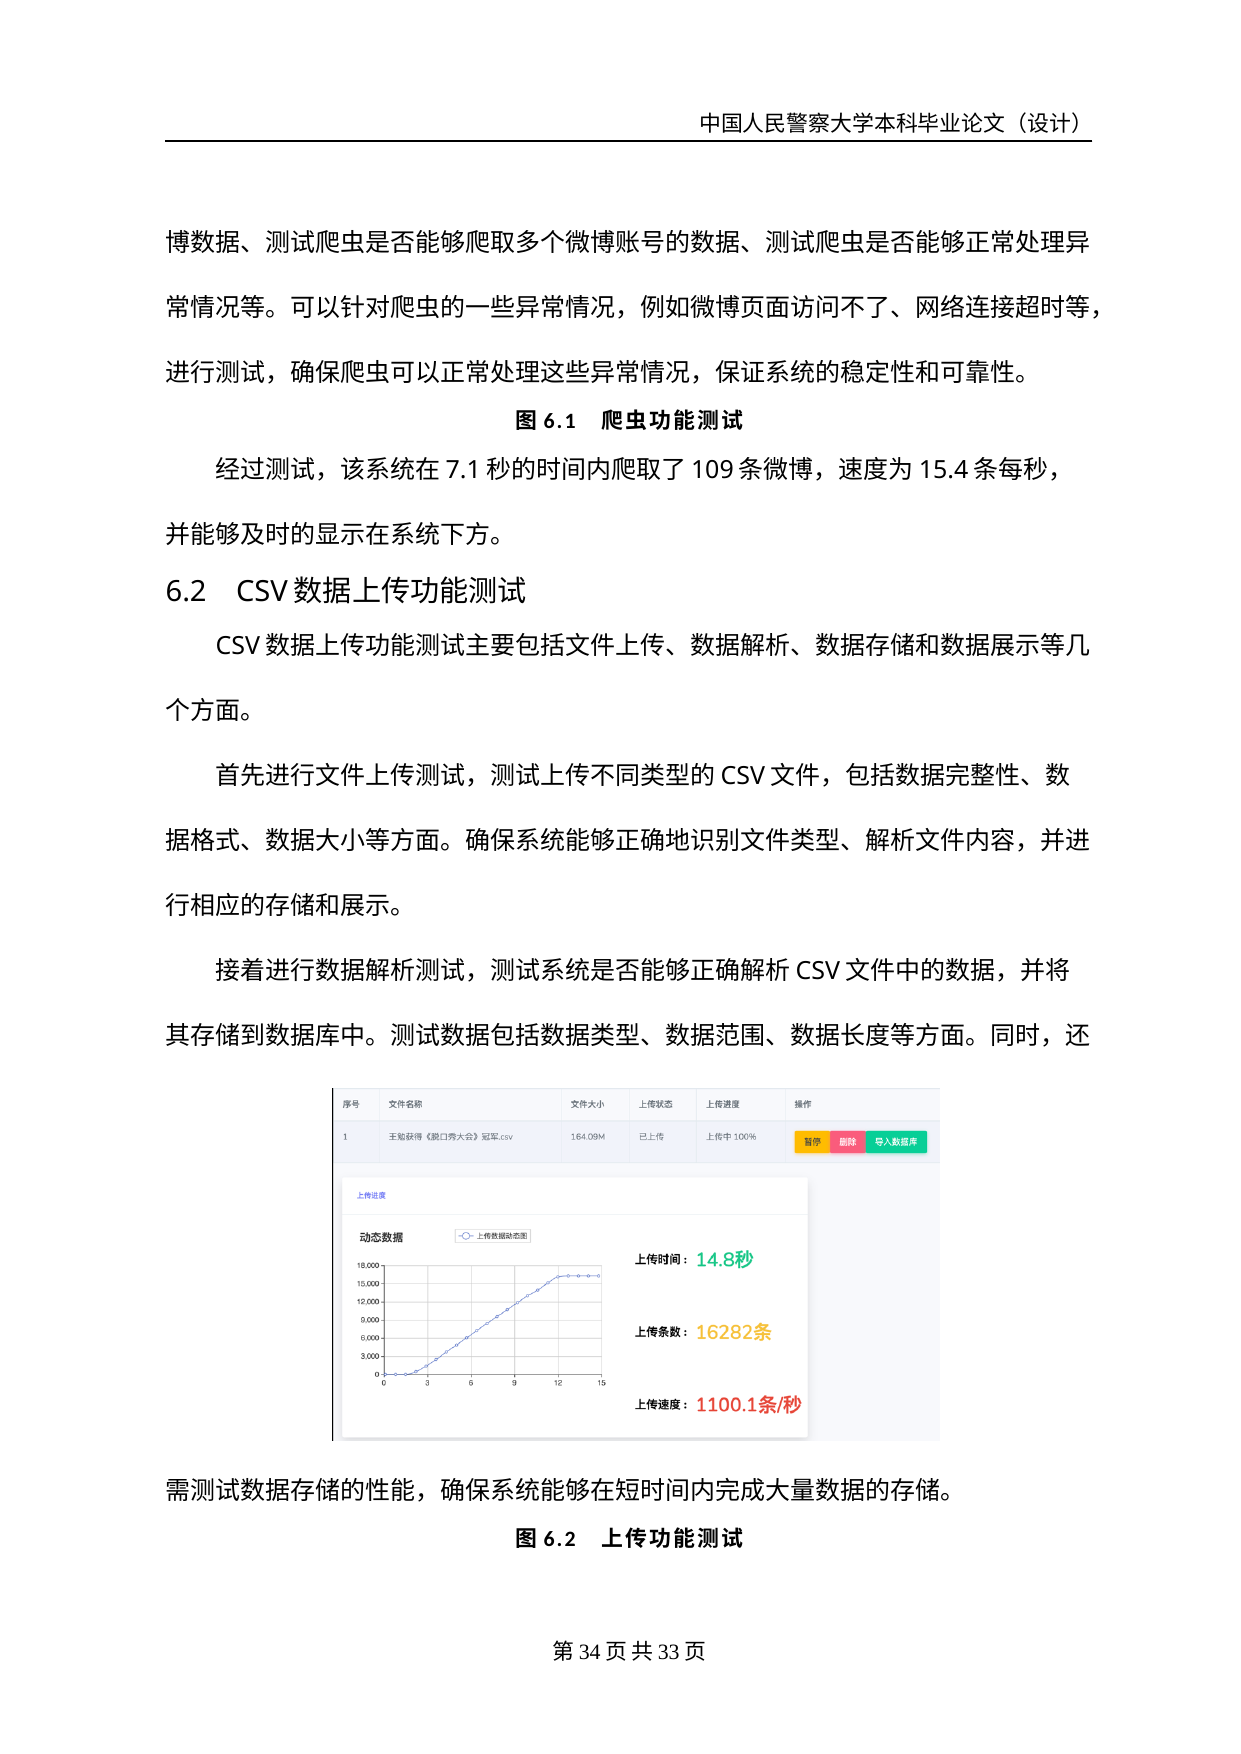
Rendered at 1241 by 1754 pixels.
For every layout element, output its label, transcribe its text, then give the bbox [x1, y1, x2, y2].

text 图6.2 上传功能测试 [165, 1521, 1092, 1553]
text 首先进行文件上传测试，测试上传不同类型的CSV文件，包括数据完整性、数据格式、数据大小等方面。确保系统能够正确地识别文件类型、解析文件内容，并进行相应的存储和展示。 [165, 741, 1092, 936]
text CSV数据上传功能测试主要包括文件上传、数据解析、数据存储和数据展示等几个方面。 [165, 611, 1092, 741]
text 经过测试，该系统在7.1秒的时间内爬取了109条微博，速度为15.4条每秒，并能够及时的显示在系统下方。 [165, 435, 1092, 565]
picture [332, 1088, 940, 1441]
subtitle 6.2 CSV数据上传功能测试 [165, 565, 1092, 611]
text 图6.1 爬虫功能测试 [165, 403, 1092, 435]
